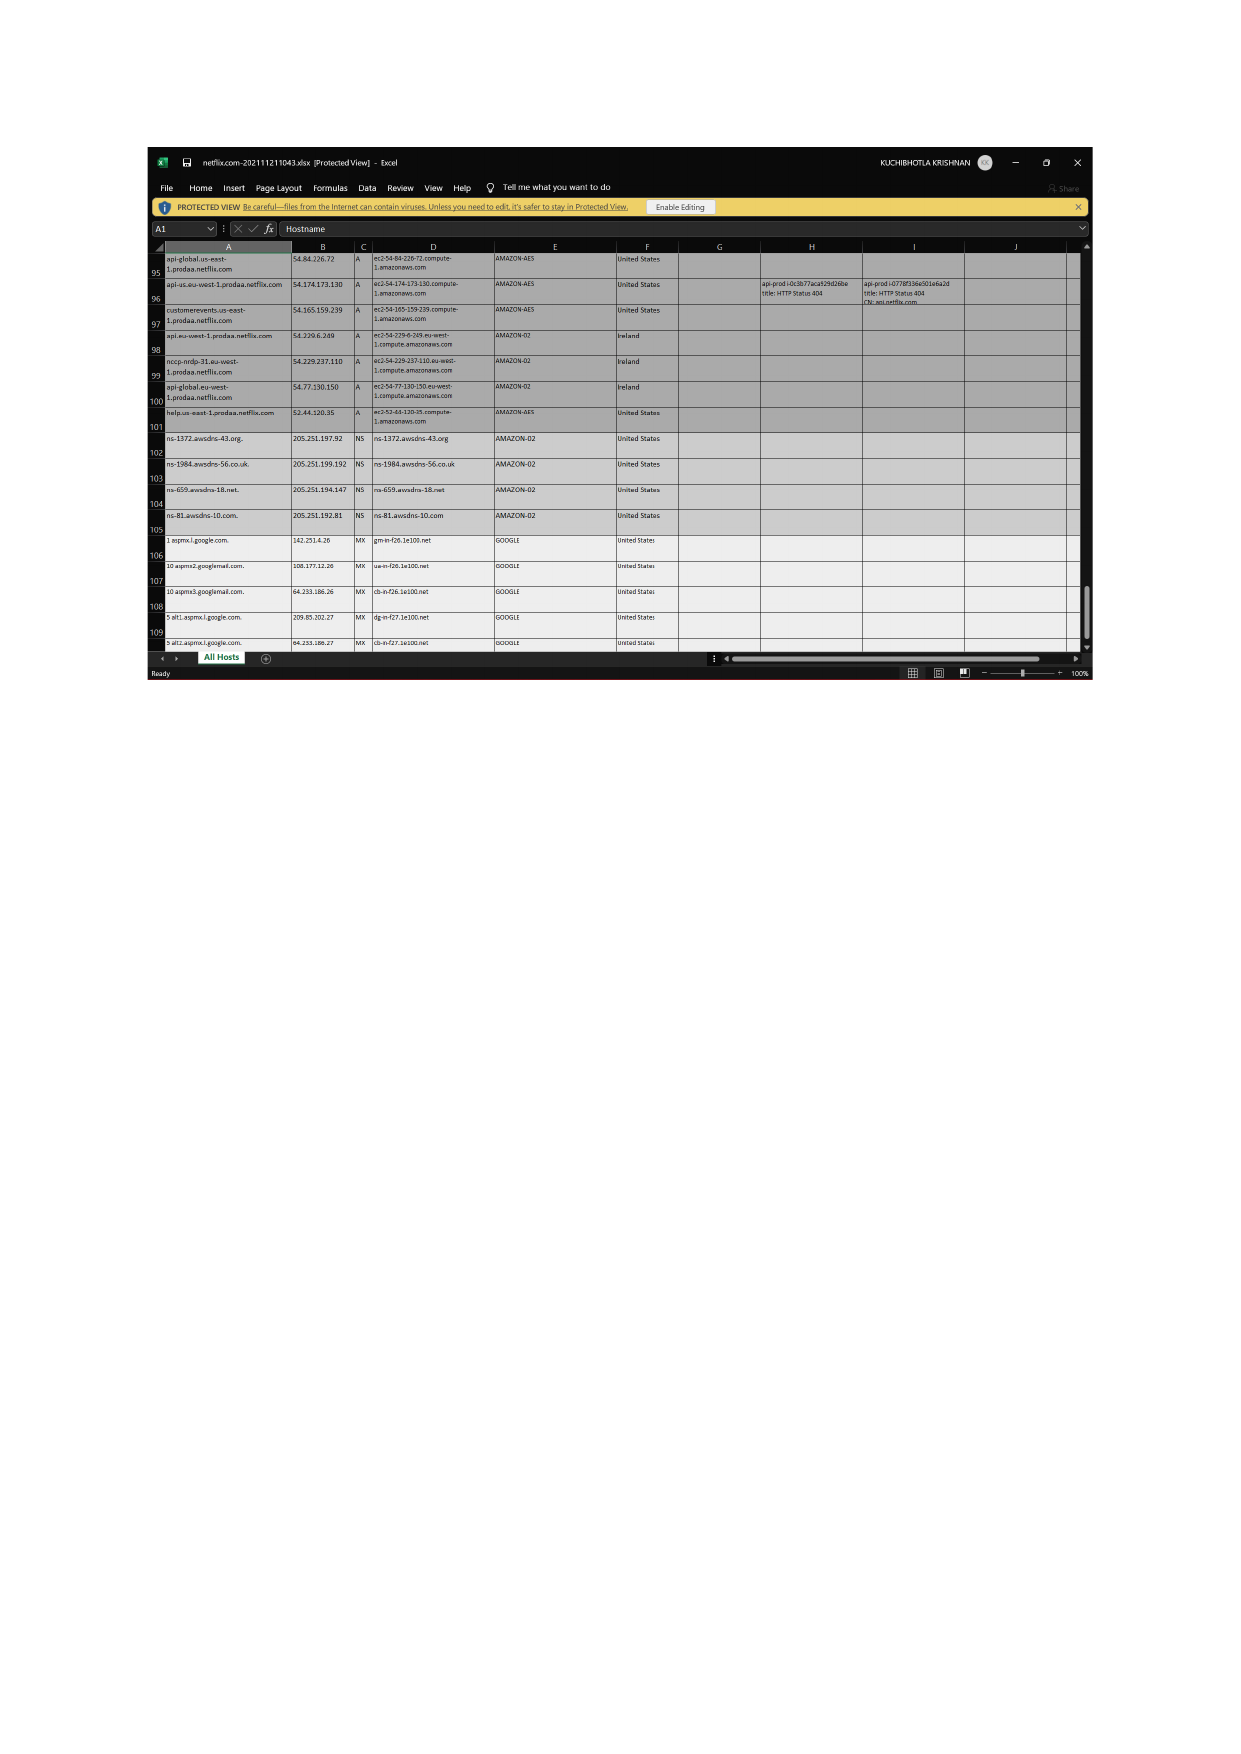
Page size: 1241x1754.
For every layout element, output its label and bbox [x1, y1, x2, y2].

picture [147, 147, 1093, 680]
